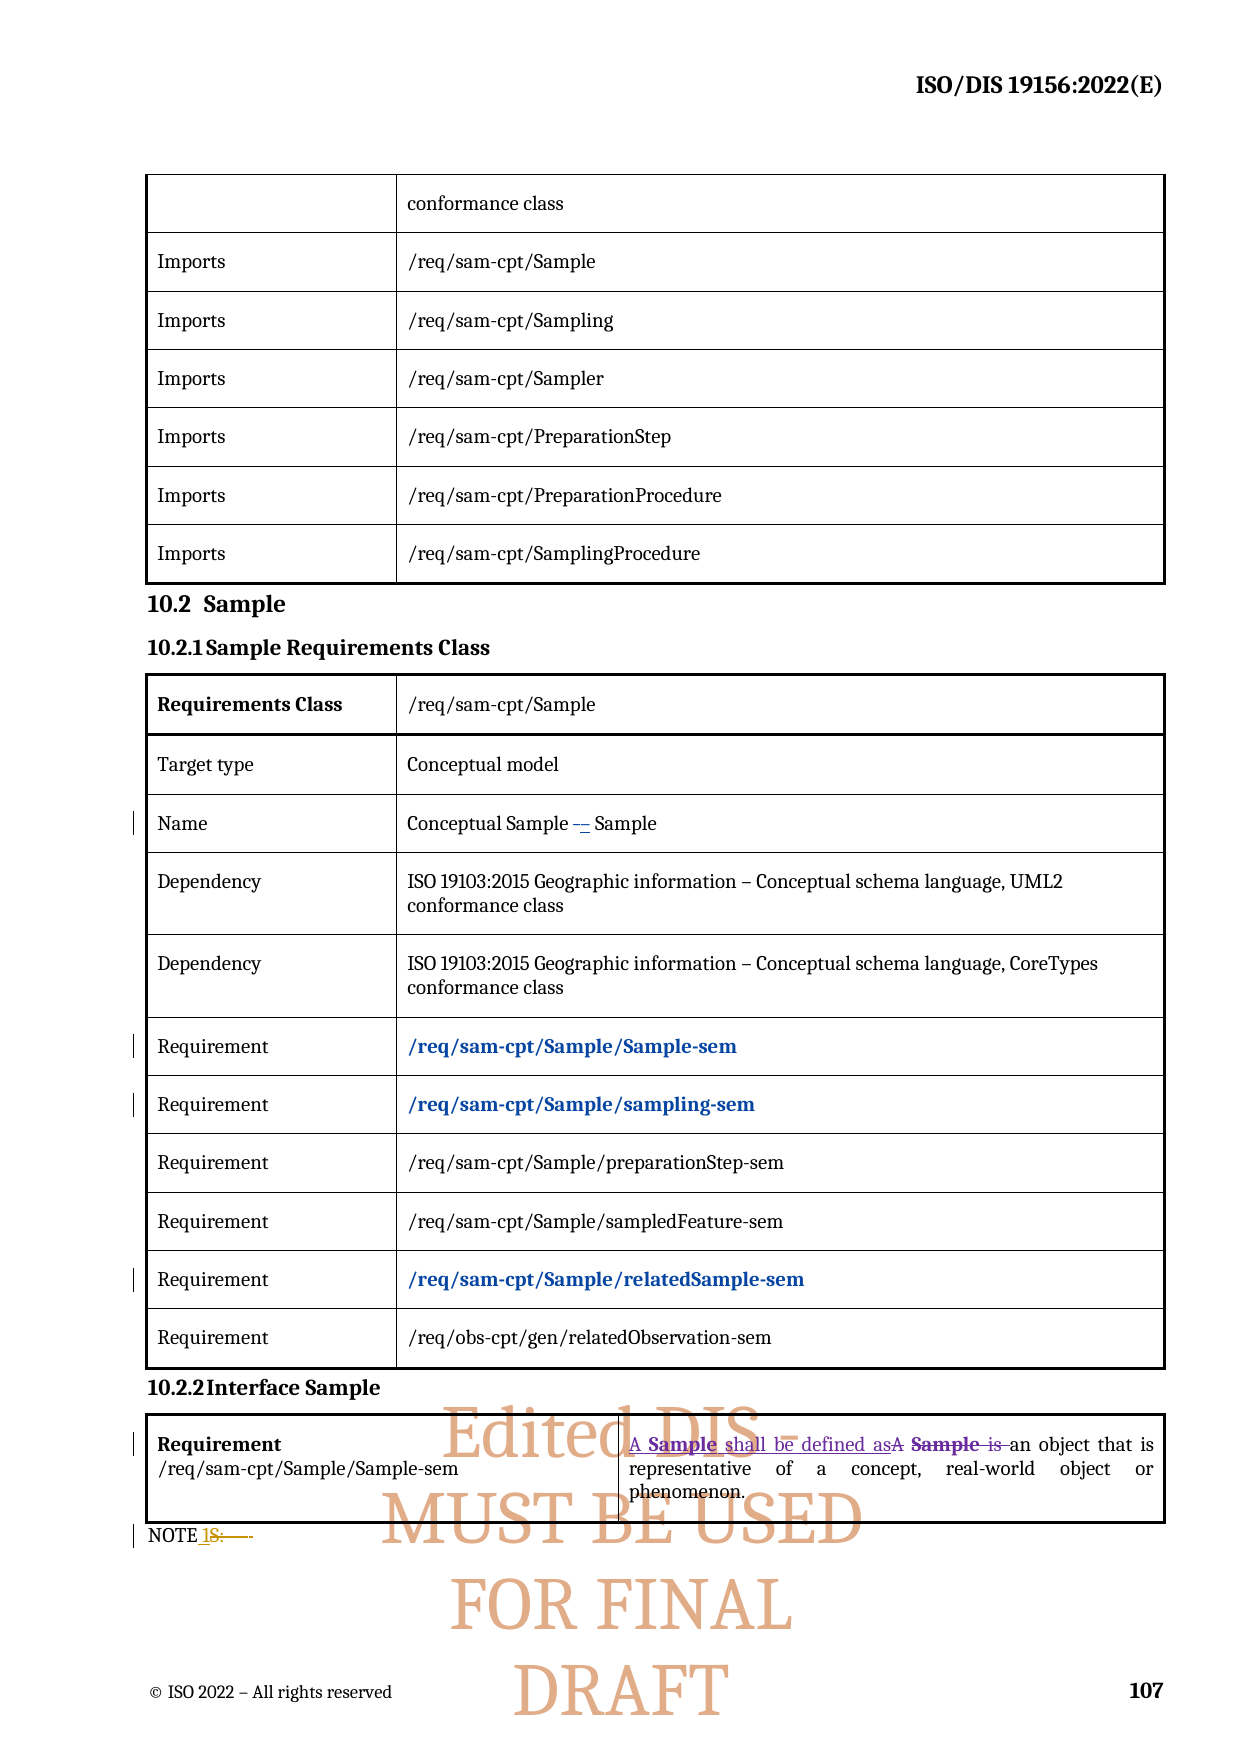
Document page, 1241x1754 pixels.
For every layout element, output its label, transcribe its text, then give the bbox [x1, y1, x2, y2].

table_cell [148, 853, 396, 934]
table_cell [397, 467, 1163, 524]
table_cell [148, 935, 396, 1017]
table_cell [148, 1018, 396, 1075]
subtitle Sample [148, 592, 1163, 618]
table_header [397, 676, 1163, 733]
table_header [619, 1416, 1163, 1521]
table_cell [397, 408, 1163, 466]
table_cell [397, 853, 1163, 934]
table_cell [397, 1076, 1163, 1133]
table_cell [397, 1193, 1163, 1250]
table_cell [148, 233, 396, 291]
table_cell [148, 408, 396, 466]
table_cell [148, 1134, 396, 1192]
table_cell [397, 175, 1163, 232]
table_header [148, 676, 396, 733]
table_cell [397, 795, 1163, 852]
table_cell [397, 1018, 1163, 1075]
subtitle Interface Sample [148, 1376, 1163, 1400]
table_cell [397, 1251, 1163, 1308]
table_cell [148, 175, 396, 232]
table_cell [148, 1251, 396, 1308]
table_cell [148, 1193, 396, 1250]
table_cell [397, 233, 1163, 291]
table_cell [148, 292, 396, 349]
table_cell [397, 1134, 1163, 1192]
subtitle Sample Requirements Class [148, 636, 1163, 660]
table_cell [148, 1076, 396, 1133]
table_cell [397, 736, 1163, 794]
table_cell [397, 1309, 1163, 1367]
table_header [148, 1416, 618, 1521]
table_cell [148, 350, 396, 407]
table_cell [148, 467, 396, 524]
text NOTE [148, 1524, 1163, 1548]
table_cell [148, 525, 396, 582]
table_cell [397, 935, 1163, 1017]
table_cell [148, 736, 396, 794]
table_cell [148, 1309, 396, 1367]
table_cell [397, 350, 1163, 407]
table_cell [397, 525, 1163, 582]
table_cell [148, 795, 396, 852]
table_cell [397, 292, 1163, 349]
